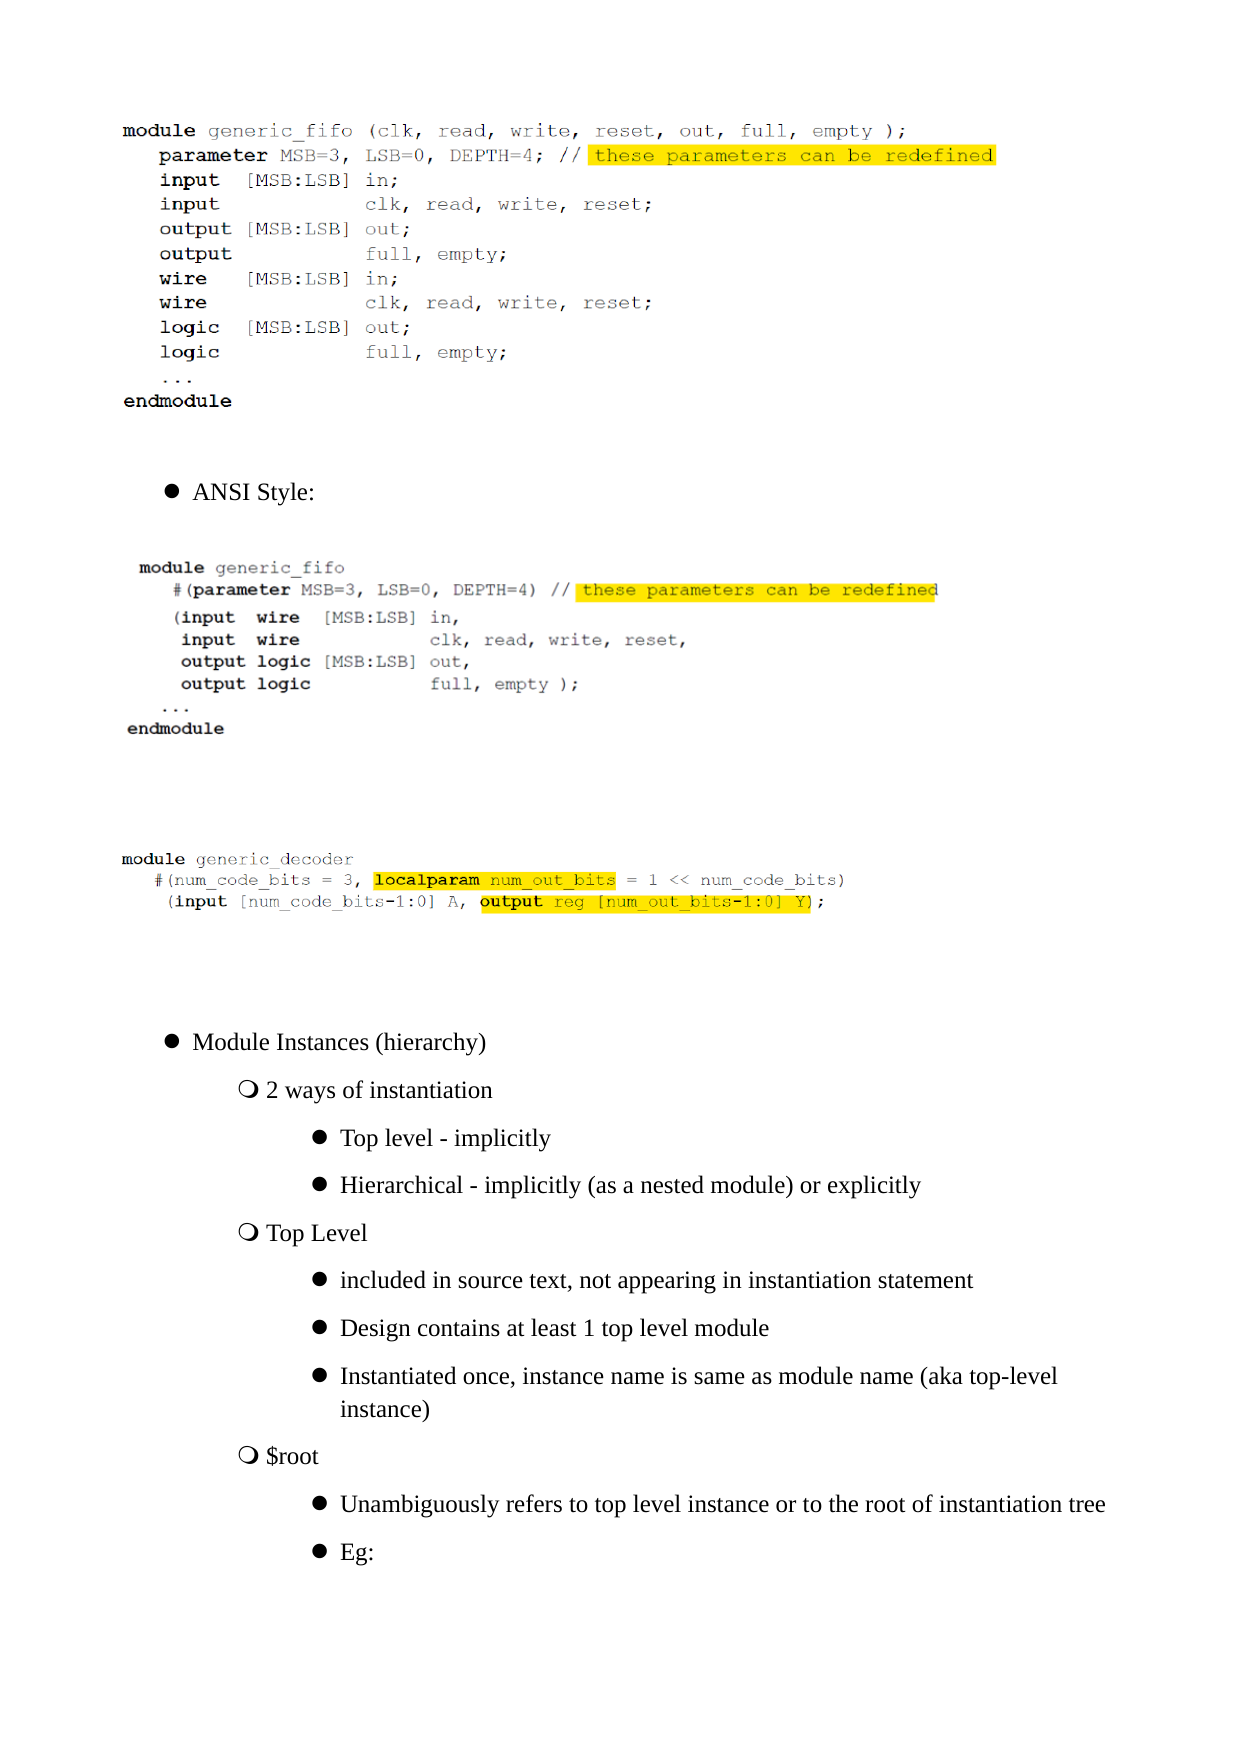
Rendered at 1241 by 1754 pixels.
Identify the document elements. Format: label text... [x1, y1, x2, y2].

list ANSI Style: [162, 477, 1122, 538]
list Instantiated once, instance name is same as module name (aka top-level instance) [310, 1361, 1122, 1422]
list 2 ways of instantiation [236, 1075, 1122, 1104]
picture [118, 118, 997, 411]
picture [118, 849, 847, 914]
list Unambiguously refers to top level instance or to the root of instantiation tree [310, 1489, 1122, 1518]
list Module Instances (hierarchy) [162, 1027, 1122, 1056]
list included in source text, not appearing in instantiation statement [310, 1266, 1122, 1294]
list Design contains at least 1 top level module [310, 1313, 1122, 1342]
list Eg: [310, 1537, 1122, 1598]
list $root [236, 1441, 1122, 1470]
list Top level - implicitly [310, 1123, 1122, 1151]
picture [118, 557, 940, 736]
list Top Level [236, 1218, 1122, 1247]
list Hierarchical - implicitly (as a nested module) or explicitly [310, 1170, 1122, 1199]
